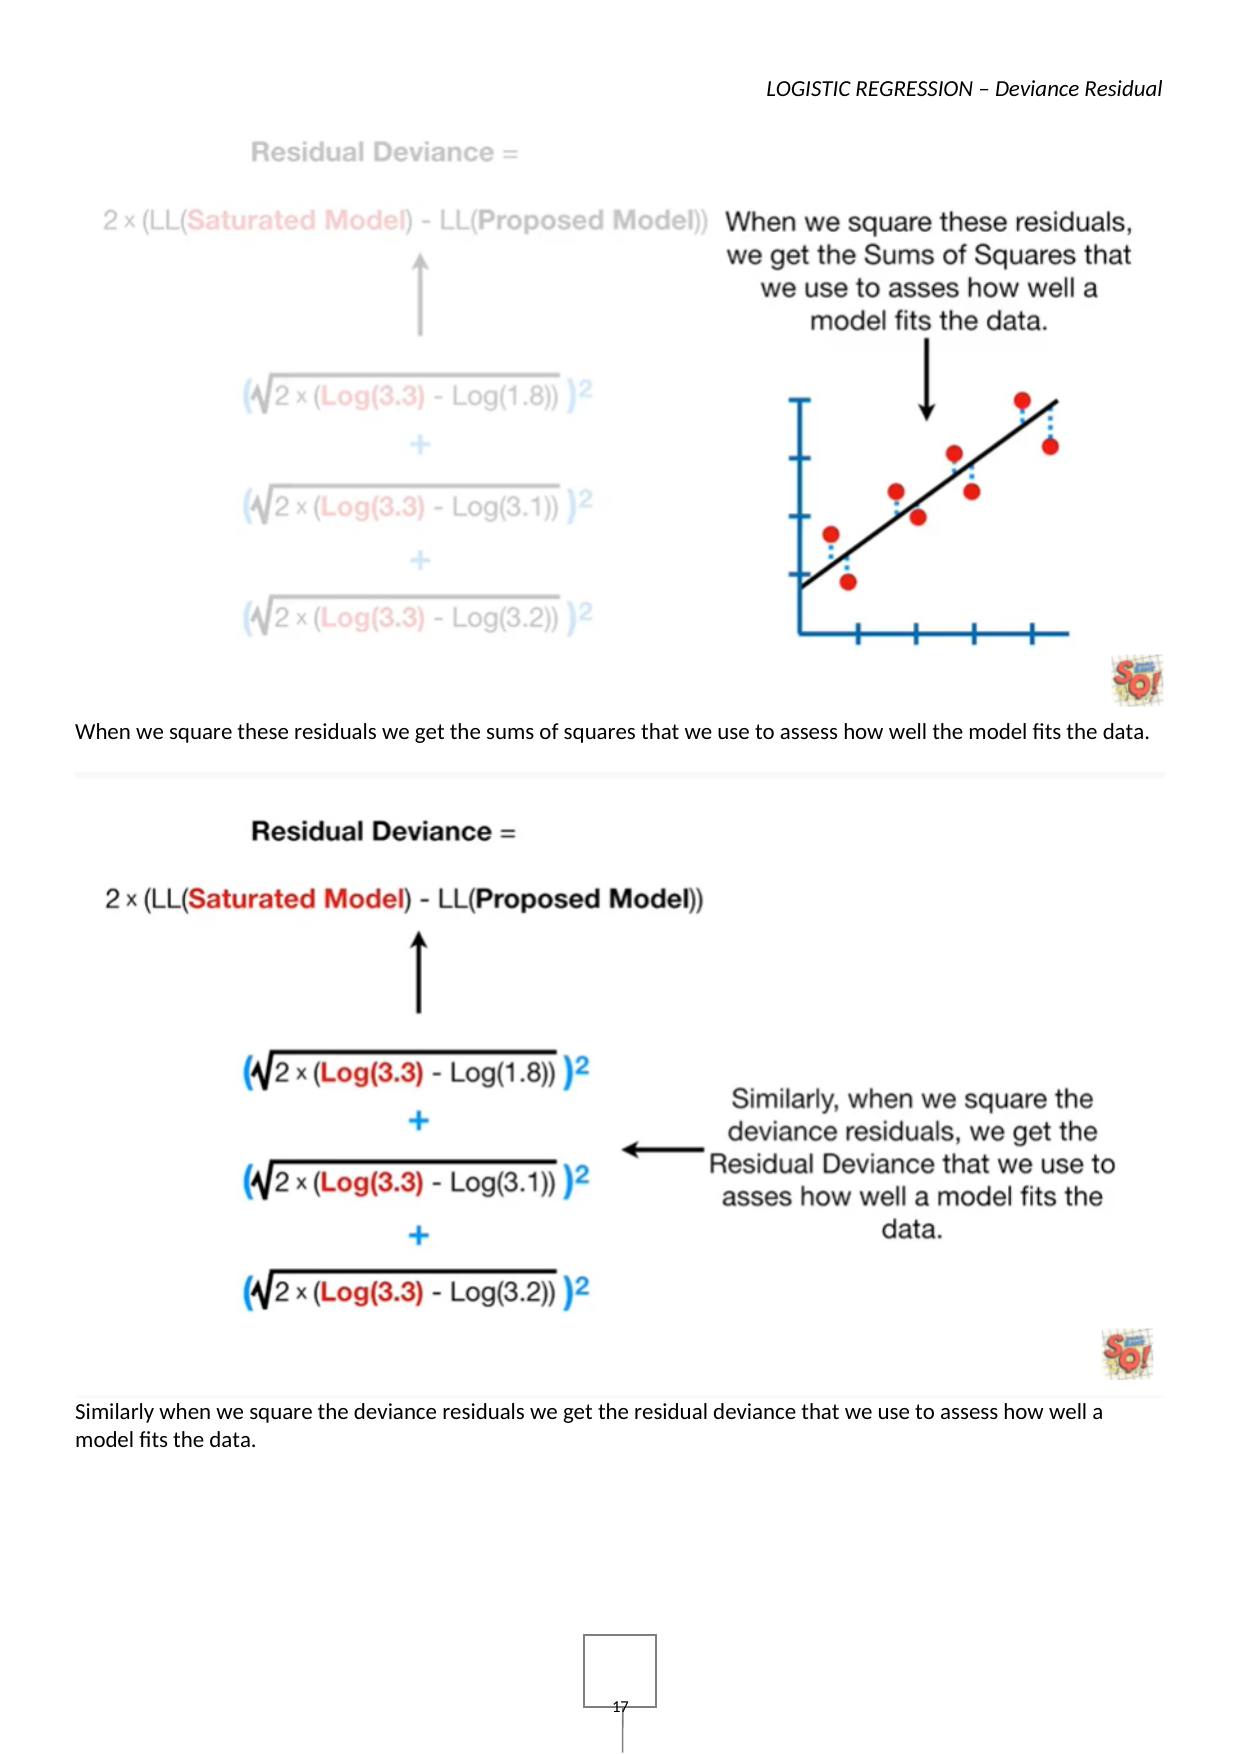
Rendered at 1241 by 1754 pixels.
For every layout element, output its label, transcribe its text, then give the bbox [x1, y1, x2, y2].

text When we square these residuals we get the sums of squares that we use to assess how well the model fits the data. [75, 717, 1165, 745]
picture [75, 101, 1166, 717]
picture [75, 772, 1166, 1398]
text Similarly when we square the deviance residuals we get the residual deviance that we use to assess how well a model fits the data. [75, 1398, 1165, 1453]
